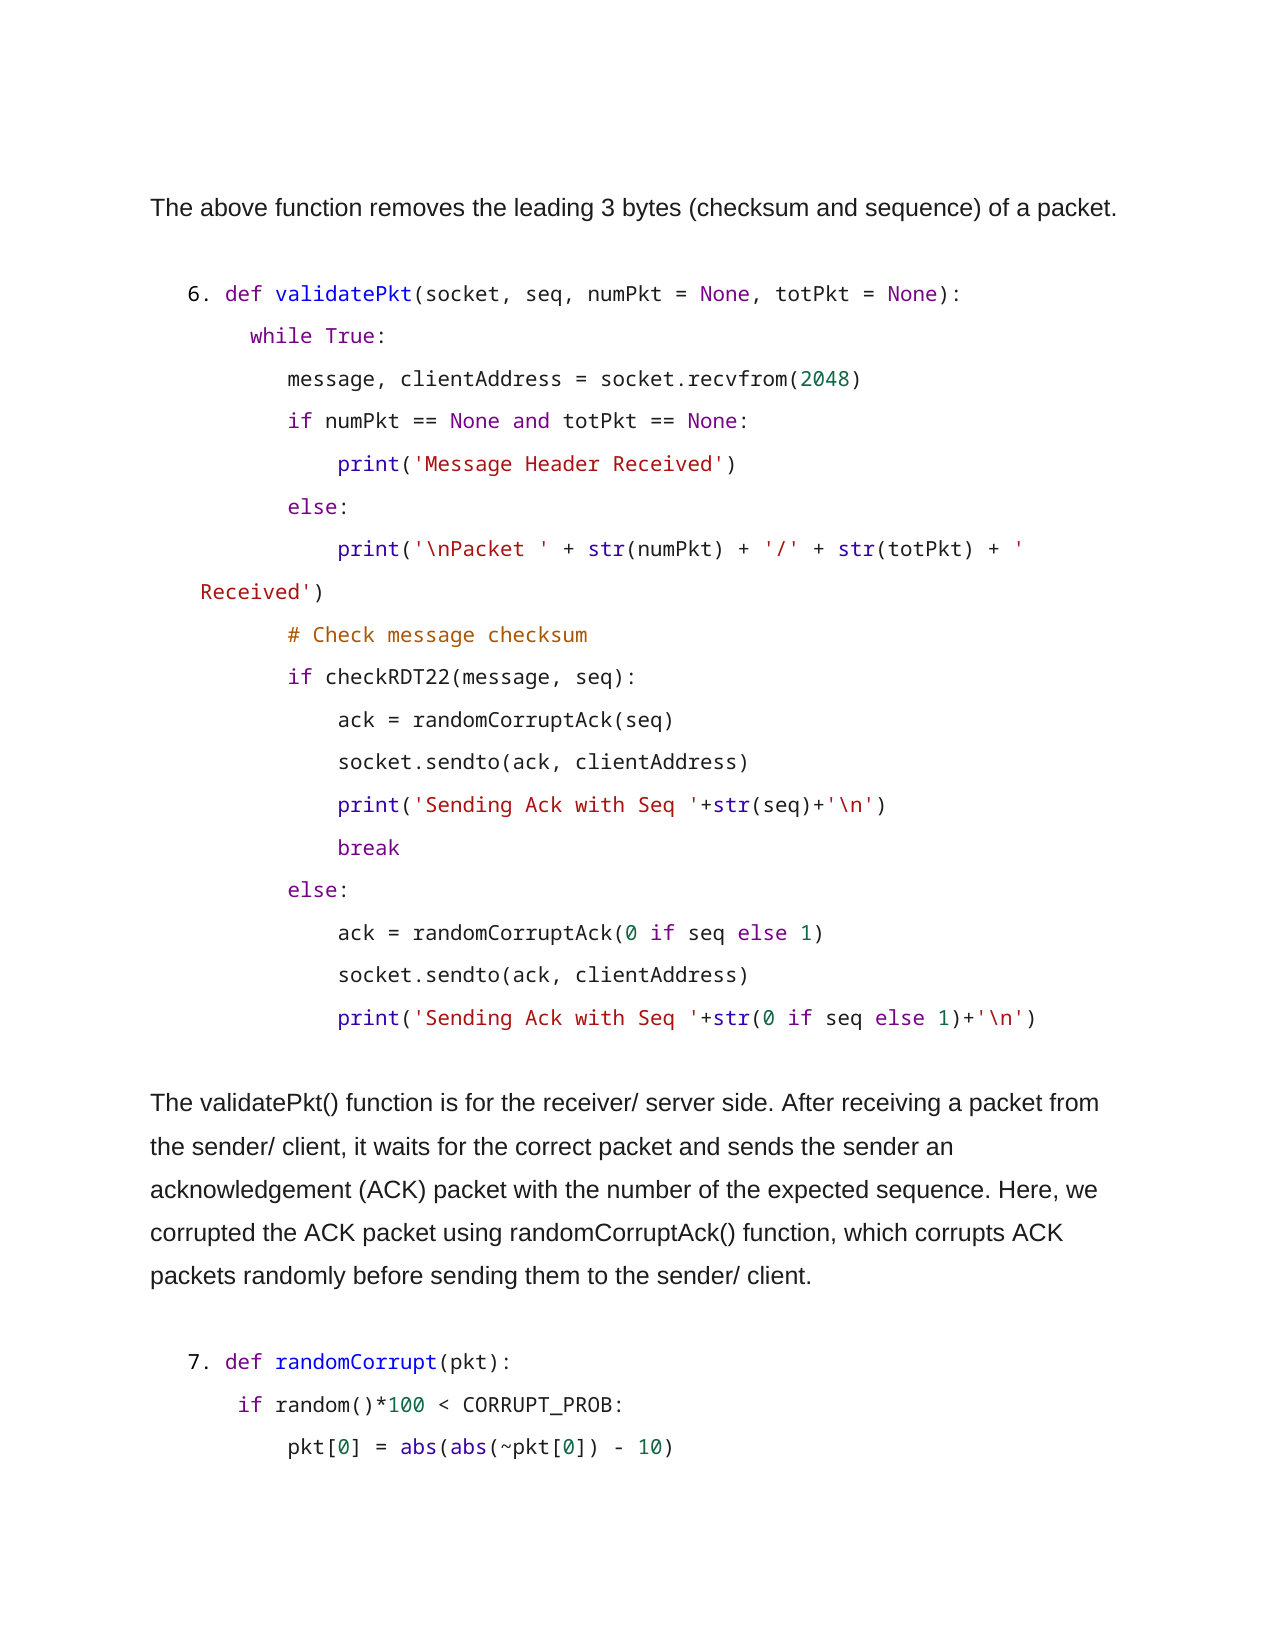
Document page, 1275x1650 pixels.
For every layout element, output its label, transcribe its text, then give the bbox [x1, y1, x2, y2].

list def validatePkt(socket, seq, numPkt = None, totPkt = None): [187, 279, 1125, 307]
text socket.sendto(ack, clientAddress) [200, 961, 1125, 989]
text break [200, 833, 1125, 861]
text if checkRDT22(message, seq): [200, 662, 1125, 691]
list def randomCorrupt(pkt): [187, 1347, 1125, 1376]
text else: [200, 875, 1125, 904]
text The above function removes the leading 3 bytes (checksum and sequence) of a packet. [150, 193, 1125, 221]
text print('Sending Ack with Seq '+str(0 if seq else 1)+'\n') [200, 1003, 1125, 1032]
text ​ while True: [200, 321, 1125, 350]
text The validatePkt() function is for the receiver/ server side. After receiving a packet from the sender/ client, it waits for the correct packet and sends the sender an acknowledgement (ACK) packet with the number of the expected sequence. Here, we corrupted the ACK packet using randomCorruptAck() function, which corrupts ACK packets randomly before sending them to the sender/ client. [150, 1088, 1125, 1289]
text ack = randomCorruptAck(seq) [200, 705, 1125, 733]
text socket.sendto(ack, clientAddress) [200, 747, 1125, 776]
text message, clientAddress = socket.recvfrom(2048) [200, 364, 1125, 392]
text else: [200, 492, 1125, 520]
text ack = randomCorruptAck(0 if seq else 1) [200, 918, 1125, 946]
text if numPkt == None and totPkt == None: [200, 407, 1125, 435]
text # Check message checksum [200, 620, 1125, 648]
text if random()*100 < CORRUPT_PROB: [200, 1390, 1125, 1418]
text print('Sending Ack with Seq '+str(seq)+'\n') [200, 790, 1125, 818]
text print('\nPacket ' + str(numPkt) + '/' + str(totPkt) + ' Received') [200, 534, 1125, 606]
text print('Message Header Received') [200, 449, 1125, 478]
text pkt[0] = abs(abs(~pkt[0]) - 10) [200, 1432, 1125, 1461]
